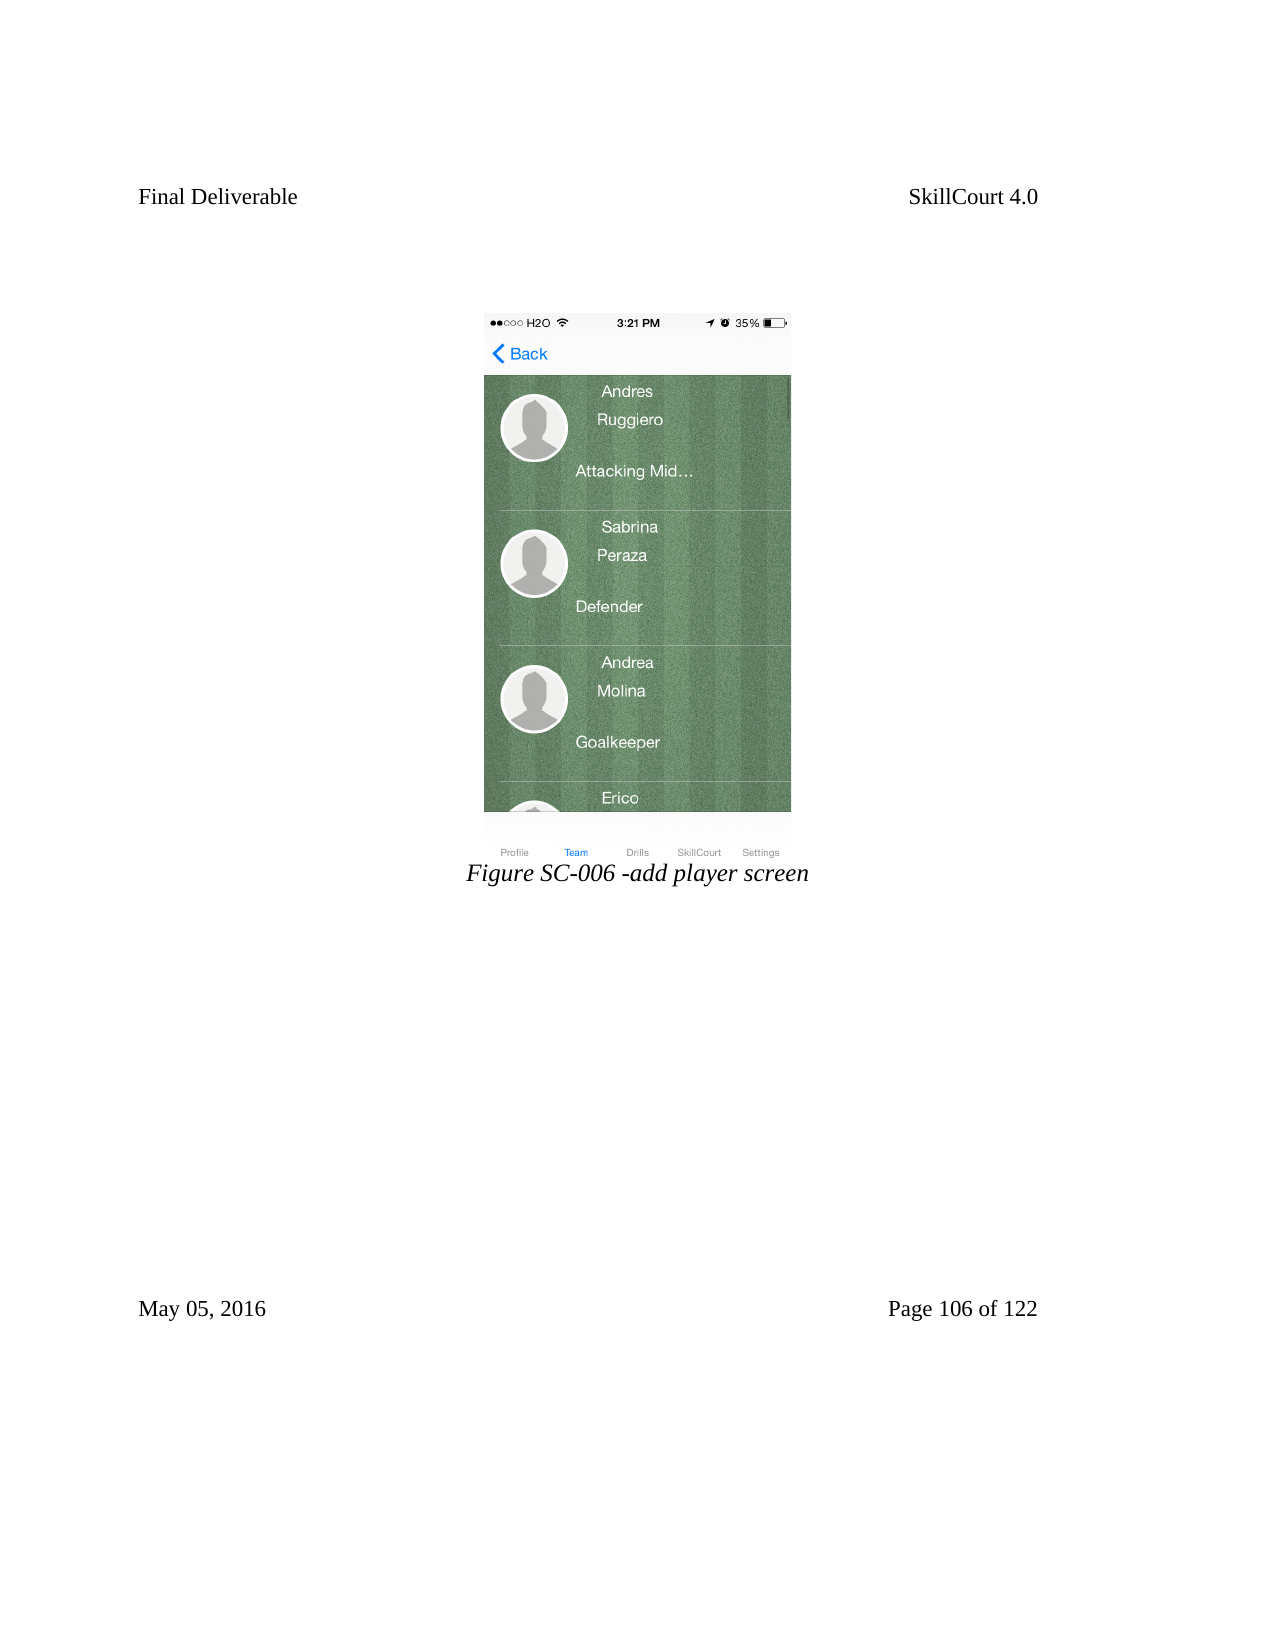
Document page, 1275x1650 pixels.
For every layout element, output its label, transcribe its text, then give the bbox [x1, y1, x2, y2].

text Figure SC-006 -add player screen [150, 858, 1125, 887]
picture [484, 313, 792, 859]
